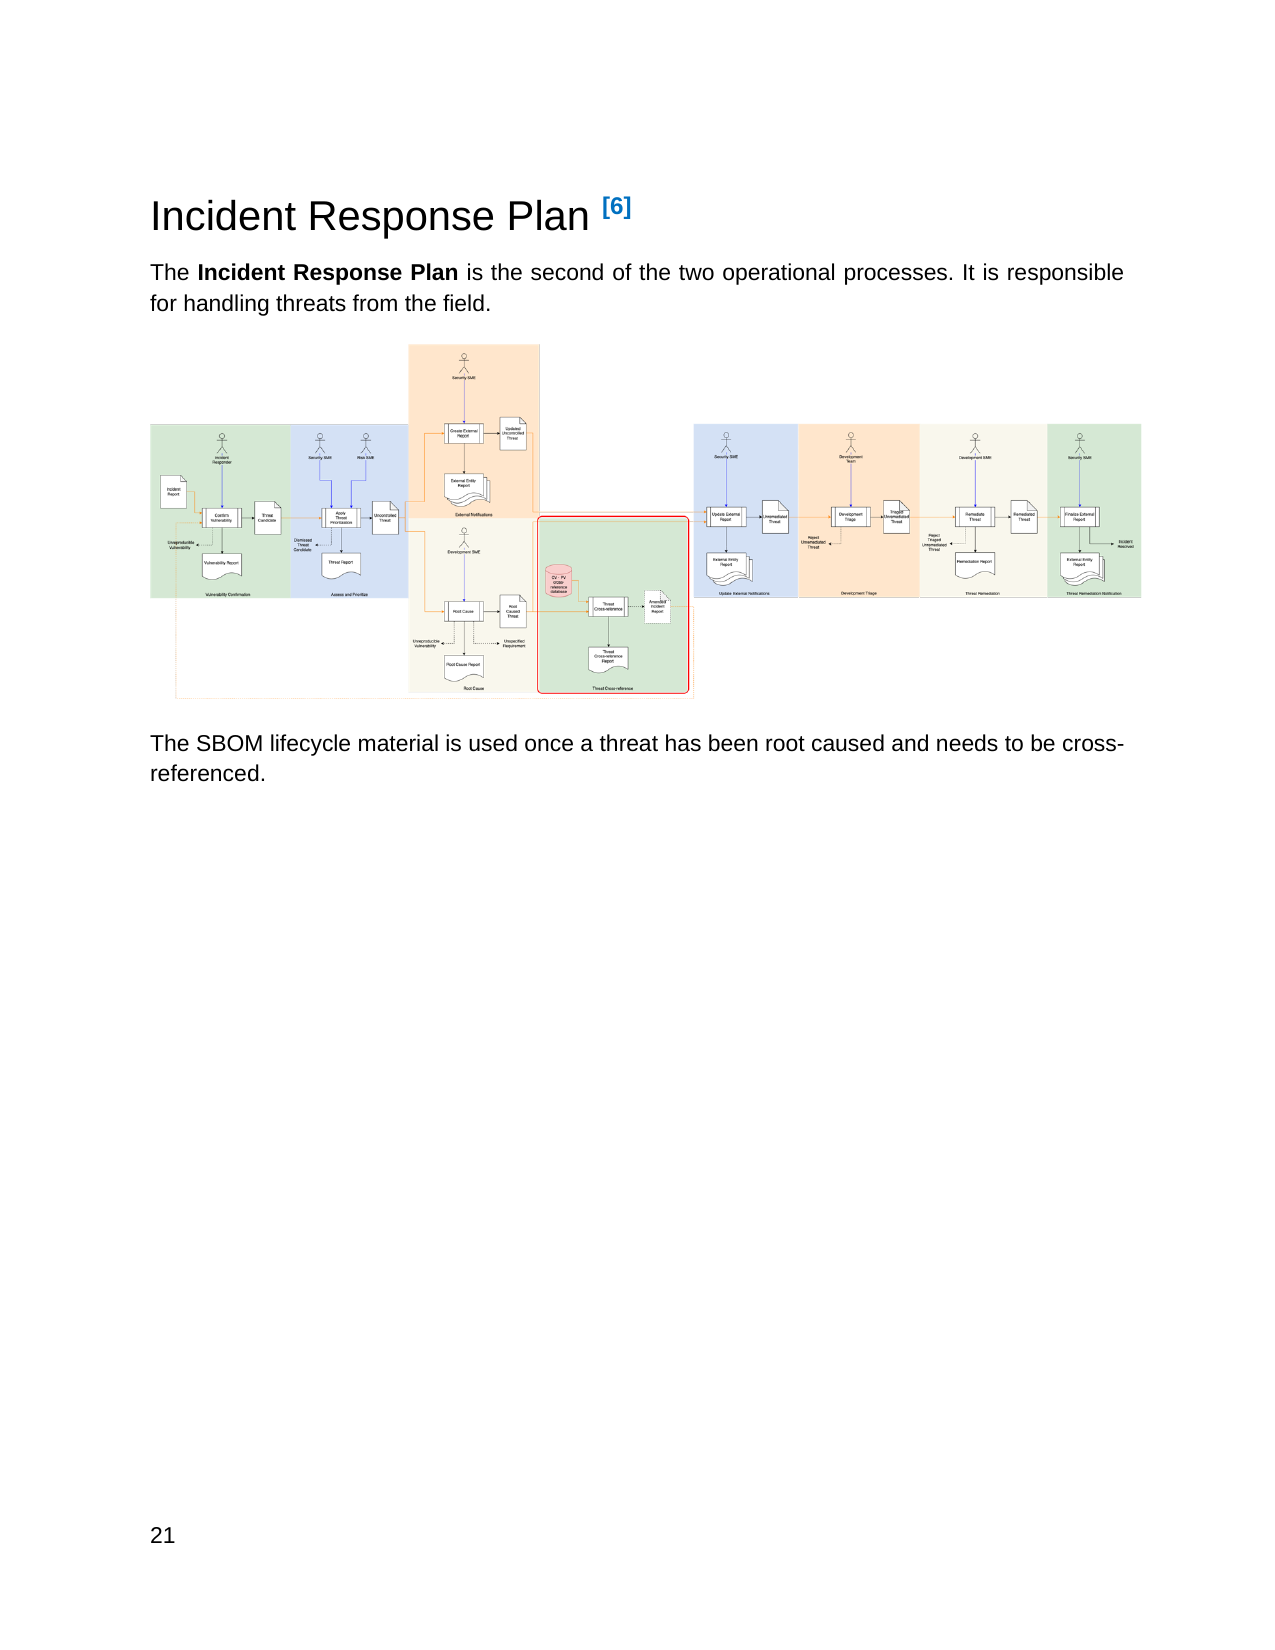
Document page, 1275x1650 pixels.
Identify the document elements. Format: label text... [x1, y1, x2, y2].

text The Incident Response Plan is the second of the two operational processes. It is responsible for handling threats from the field. [150, 259, 1125, 316]
subtitle Incident Response Plan [6] [150, 192, 1125, 239]
text The SBOM lifecycle material is used once a threat has been root caused and needs to be cross-referenced. [150, 729, 1125, 786]
picture [150, 344, 1142, 701]
